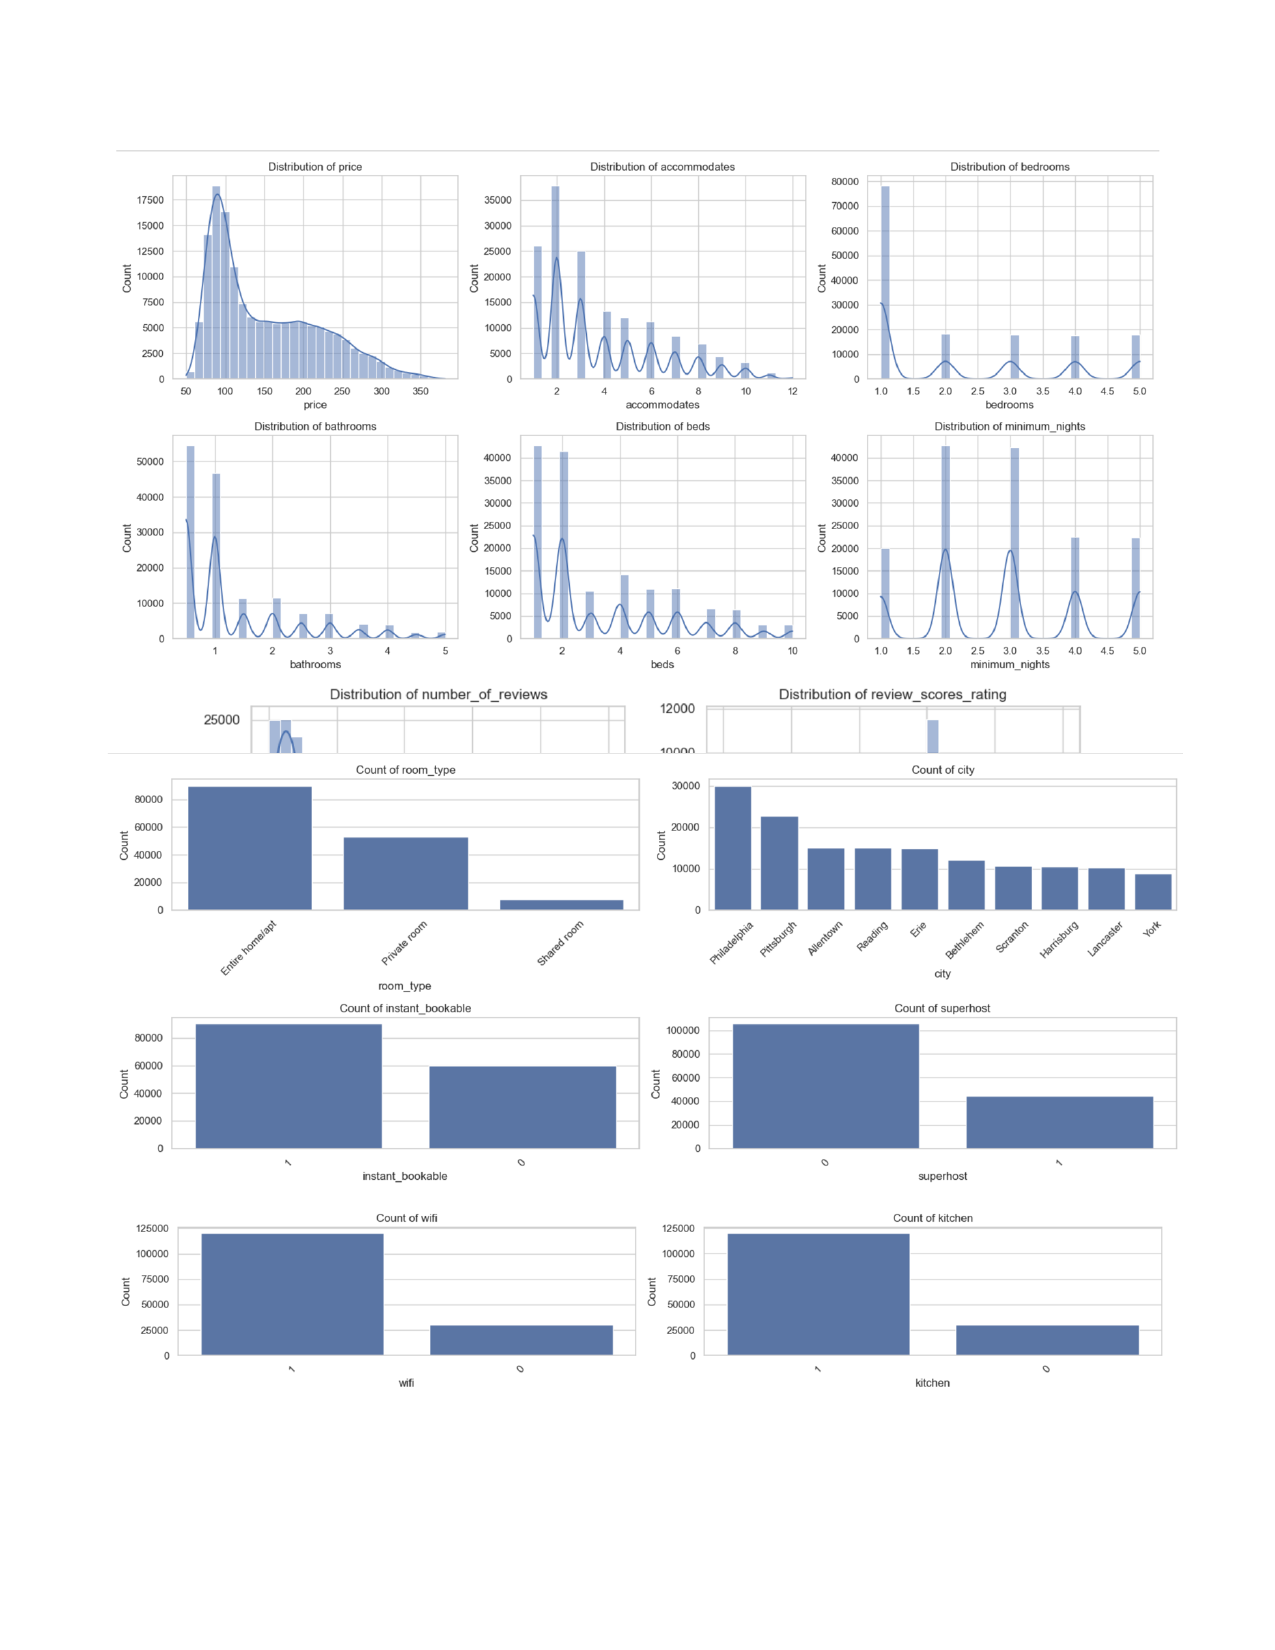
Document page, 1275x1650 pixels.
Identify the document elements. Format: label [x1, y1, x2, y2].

picture [105, 675, 1183, 1395]
picture [112, 150, 1159, 673]
